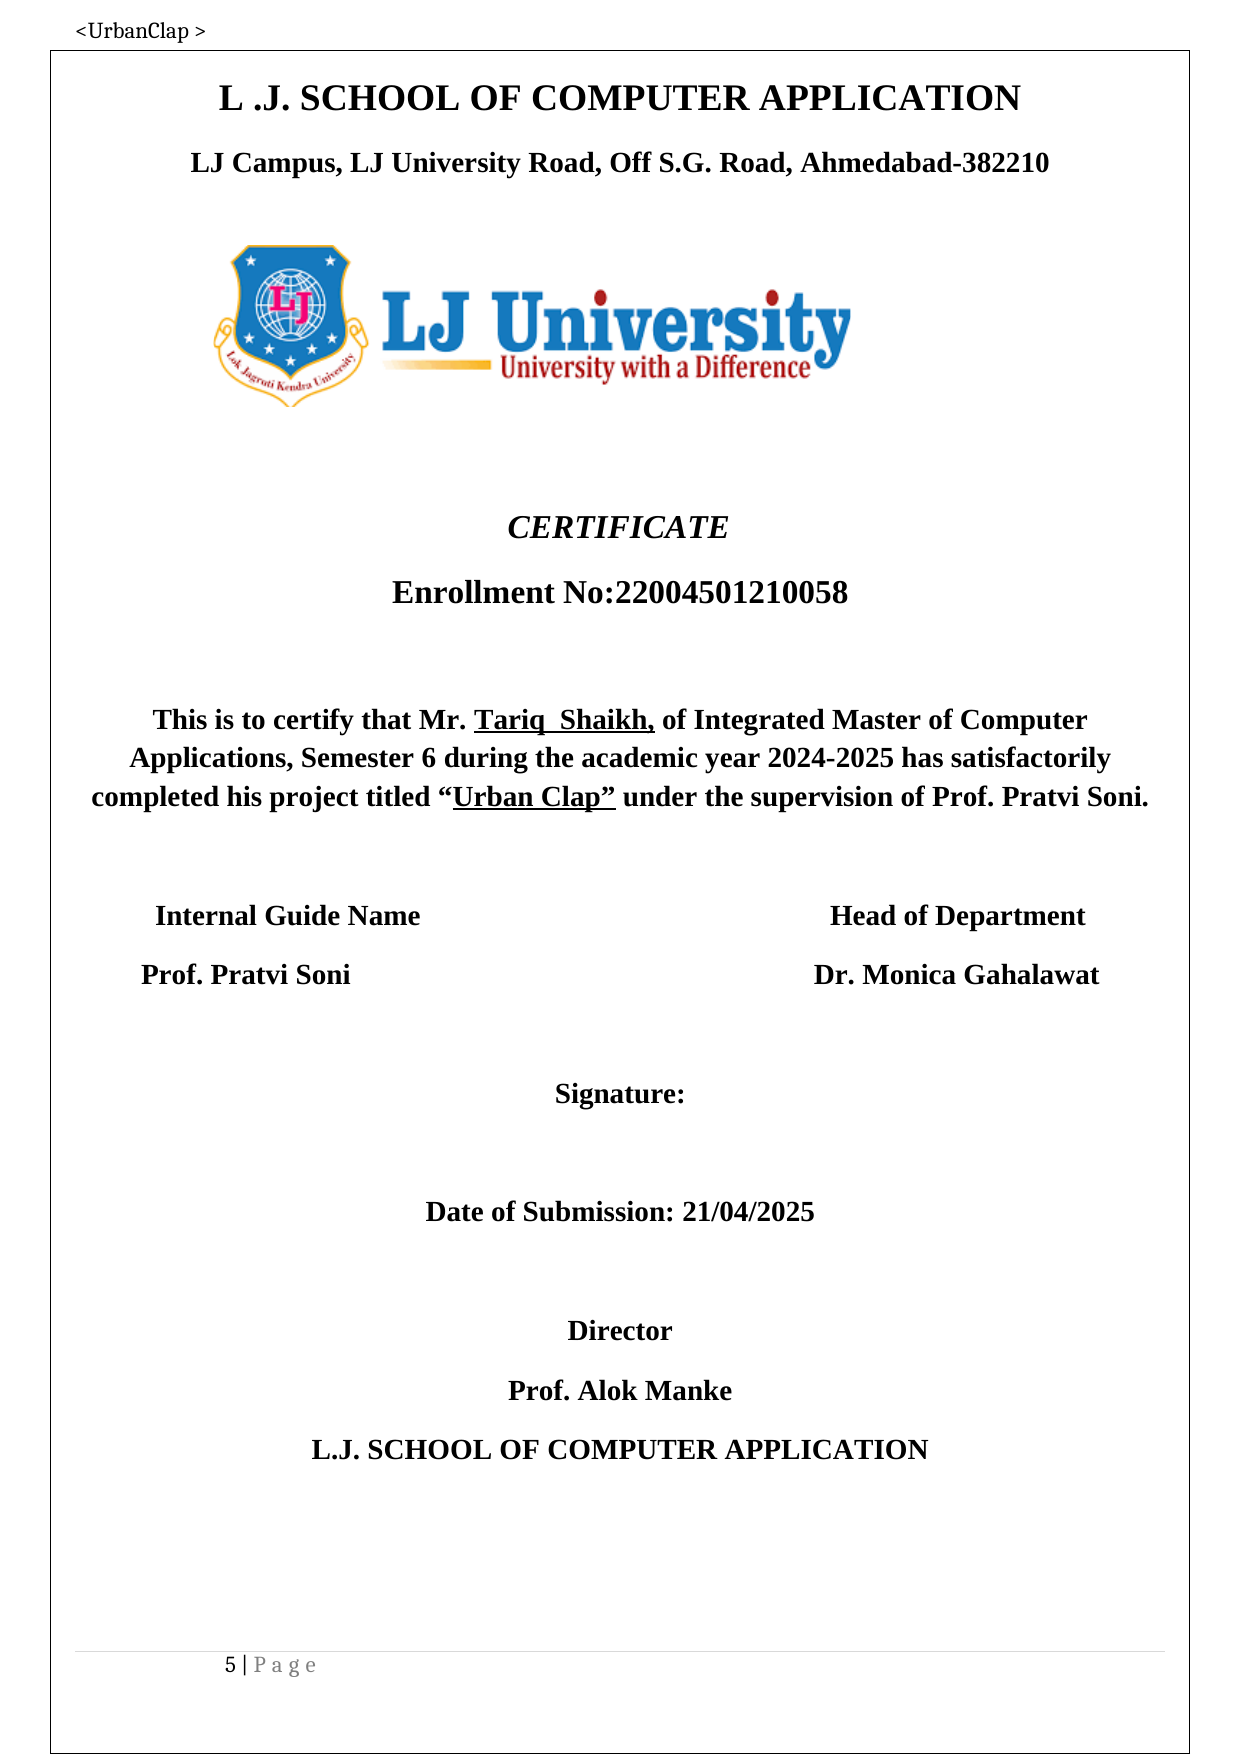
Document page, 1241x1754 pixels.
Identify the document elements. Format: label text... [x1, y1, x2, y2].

text Signature: [75, 1076, 1165, 1109]
text This is to certify that Mr. Tariq Shaikh, of Integrated Master of Computer Applications, Semester 6 during the academic year 2024-2025 has satisfactorily completed his project titled “Urban Clap” under the supervision of Prof. Pratvi Soni. [75, 702, 1165, 812]
text L.J. SCHOOL OF COMPUTER APPLICATION [75, 1432, 1165, 1466]
picture [213, 245, 851, 407]
text Director [75, 1313, 1165, 1347]
text LJ Campus, LJ University Road, Off S.G. Road, Ahmedabad-382210 [75, 145, 1165, 179]
text Date of Submission: 21/04/2025 [75, 1194, 1165, 1228]
text L .J. SCHOOL OF COMPUTER APPLICATION [75, 75, 1165, 118]
text Enrollment No:22004501210058 [75, 572, 1165, 610]
text Prof. Pratvi Soni Dr. Monica Gahalawat [75, 957, 1165, 991]
text Internal Guide Name Head of Department [75, 898, 1165, 931]
text Prof. Alok Manke [75, 1373, 1165, 1406]
text CERTIFICATE [75, 507, 1165, 546]
